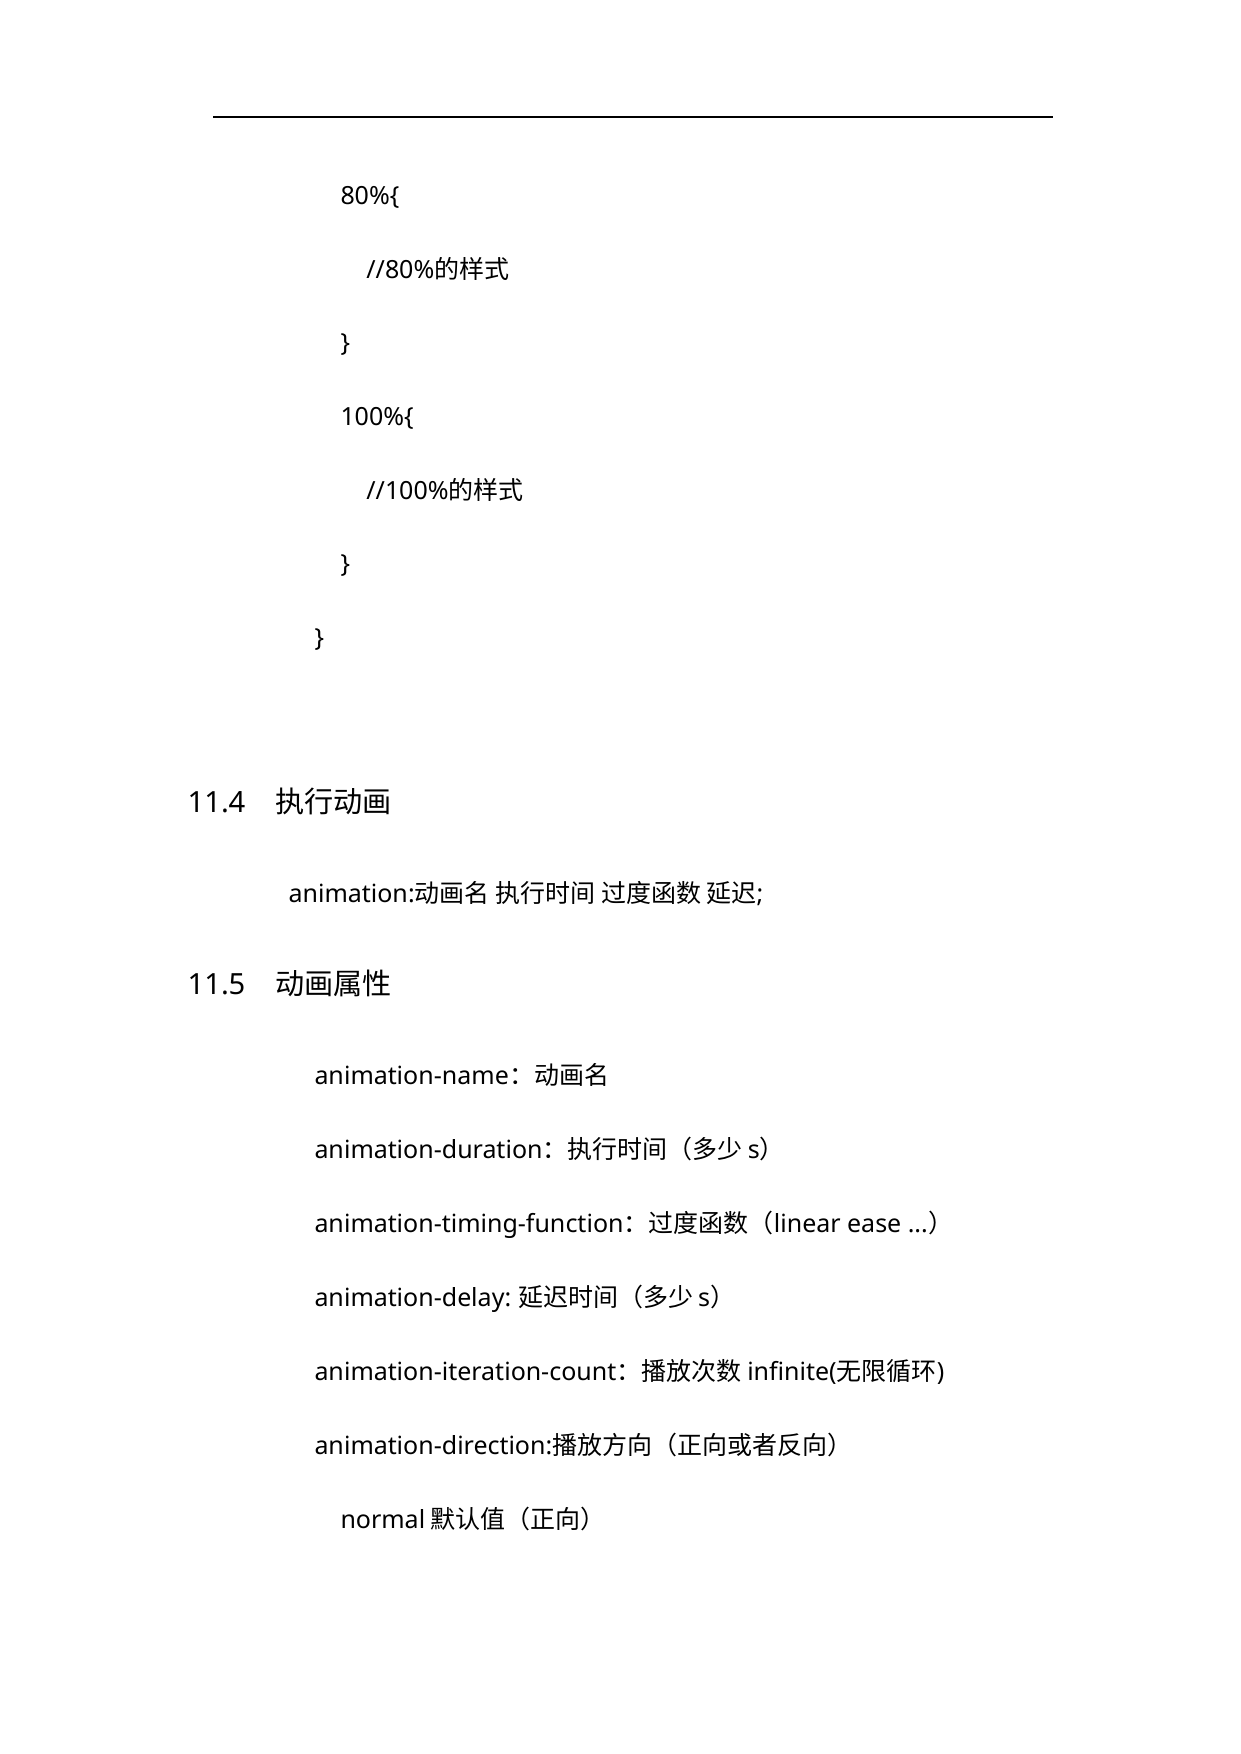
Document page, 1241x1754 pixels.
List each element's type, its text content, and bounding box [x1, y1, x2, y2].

subtitle 动画属性 [187, 949, 1053, 1014]
text } [212, 530, 1053, 595]
text normal默认值（正向） [212, 1485, 1053, 1550]
text } [212, 309, 1053, 374]
text 80%{ [212, 162, 1053, 227]
text animation-delay: 延迟时间（多少s） [212, 1263, 1053, 1328]
text animation-duration：执行时间（多少s） [212, 1115, 1053, 1180]
text animation-direction:播放方向（正向或者反向） [212, 1411, 1053, 1476]
text //80%的样式 [212, 235, 1053, 300]
text animation:动画名 执行时间 过度函数 延迟; [212, 859, 1053, 924]
subtitle 执行动画 [187, 767, 1053, 832]
text animation-iteration-count：播放次数 infinite(无限循环) [212, 1337, 1053, 1402]
text //100%的样式 [212, 456, 1053, 521]
text animation-name：动画名 [212, 1041, 1053, 1106]
text } [212, 604, 1053, 669]
text 100%{ [212, 383, 1053, 448]
text animation-timing-function：过度函数（linear ease ...） [212, 1189, 1053, 1254]
